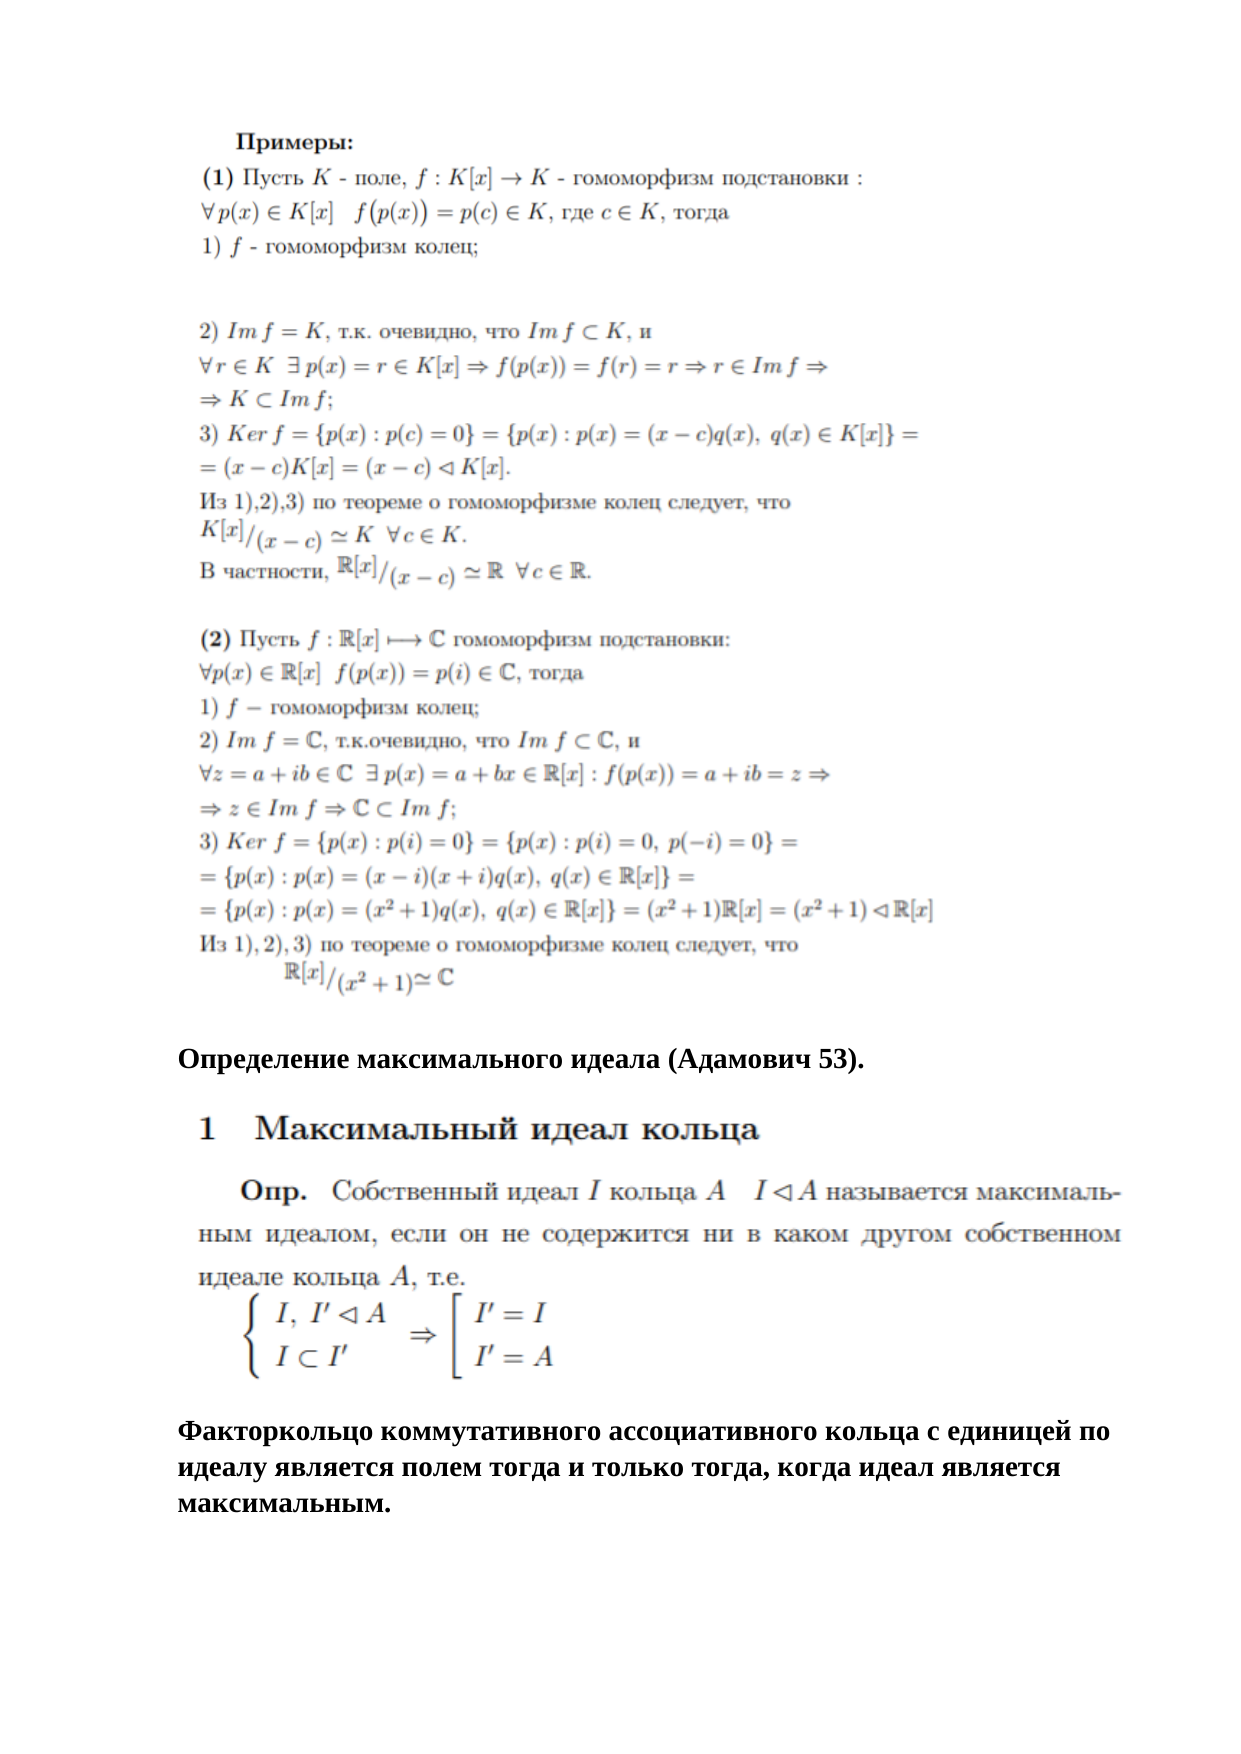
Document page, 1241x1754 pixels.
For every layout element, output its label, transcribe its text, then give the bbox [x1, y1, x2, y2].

text Определение максимального идеала (Адамович 53). [177, 1041, 1152, 1075]
picture [177, 118, 916, 287]
text Факторкольцо коммутативного ассоциативного кольца с единицей по идеалу является полем тогда и только тогда, когда идеал является максимальным. [177, 1413, 1152, 1519]
picture [177, 1093, 1152, 1394]
picture [177, 305, 1008, 1023]
